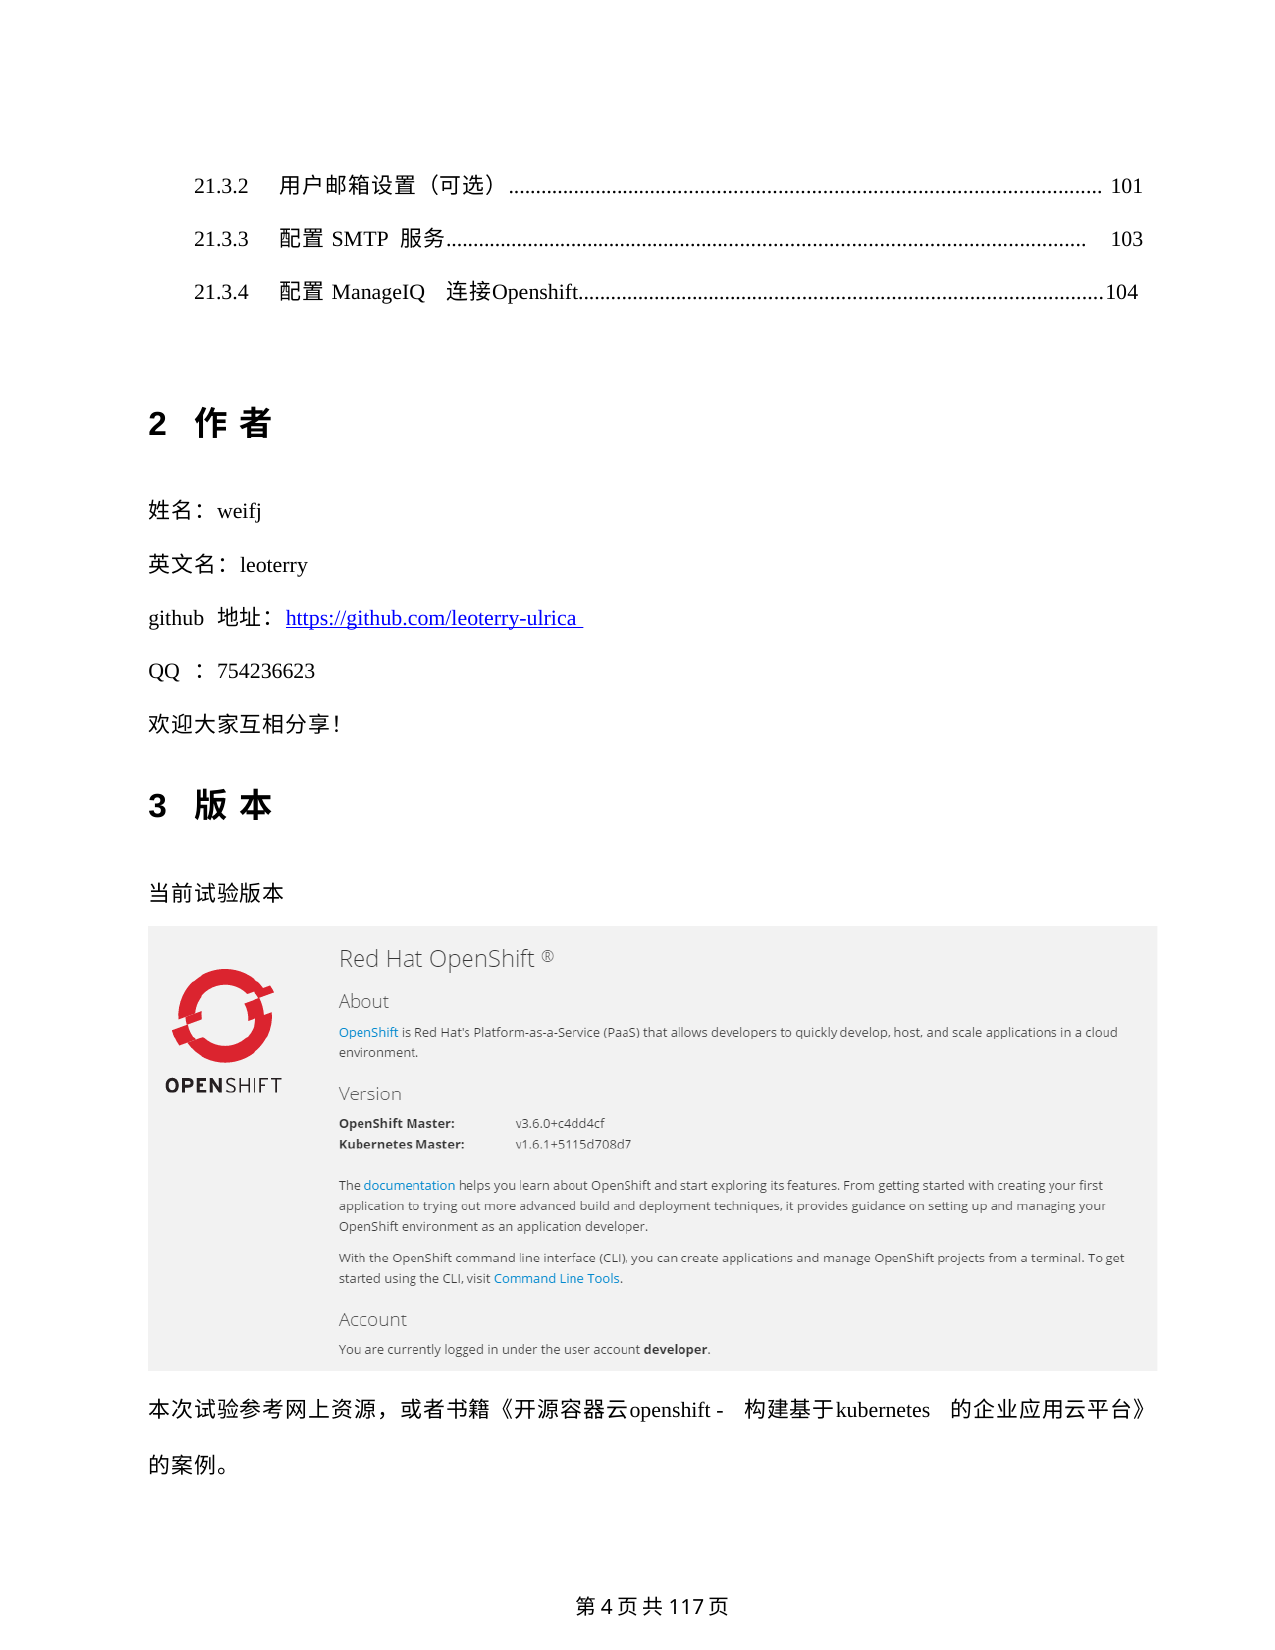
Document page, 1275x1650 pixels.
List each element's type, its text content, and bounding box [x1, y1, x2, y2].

text github地址：https://github.com/leoterry-ulrica [148, 597, 1156, 635]
text QQ：754236623 [148, 651, 1156, 688]
text 英文名：leoterry [148, 544, 1156, 581]
subtitle 作者 [148, 383, 1156, 458]
text 本次试验参考网上资源，或者书籍《开源容器云openshift -构建基于kubernetes的企业应用云平台》的案例。 [148, 1389, 1156, 1483]
picture [148, 926, 1158, 1371]
text 当前试验版本 [148, 873, 1156, 911]
subtitle 版本 [148, 766, 1156, 841]
text 姓名：weifj [148, 491, 1156, 528]
text 欢迎大家互相分享！ [148, 704, 1156, 741]
